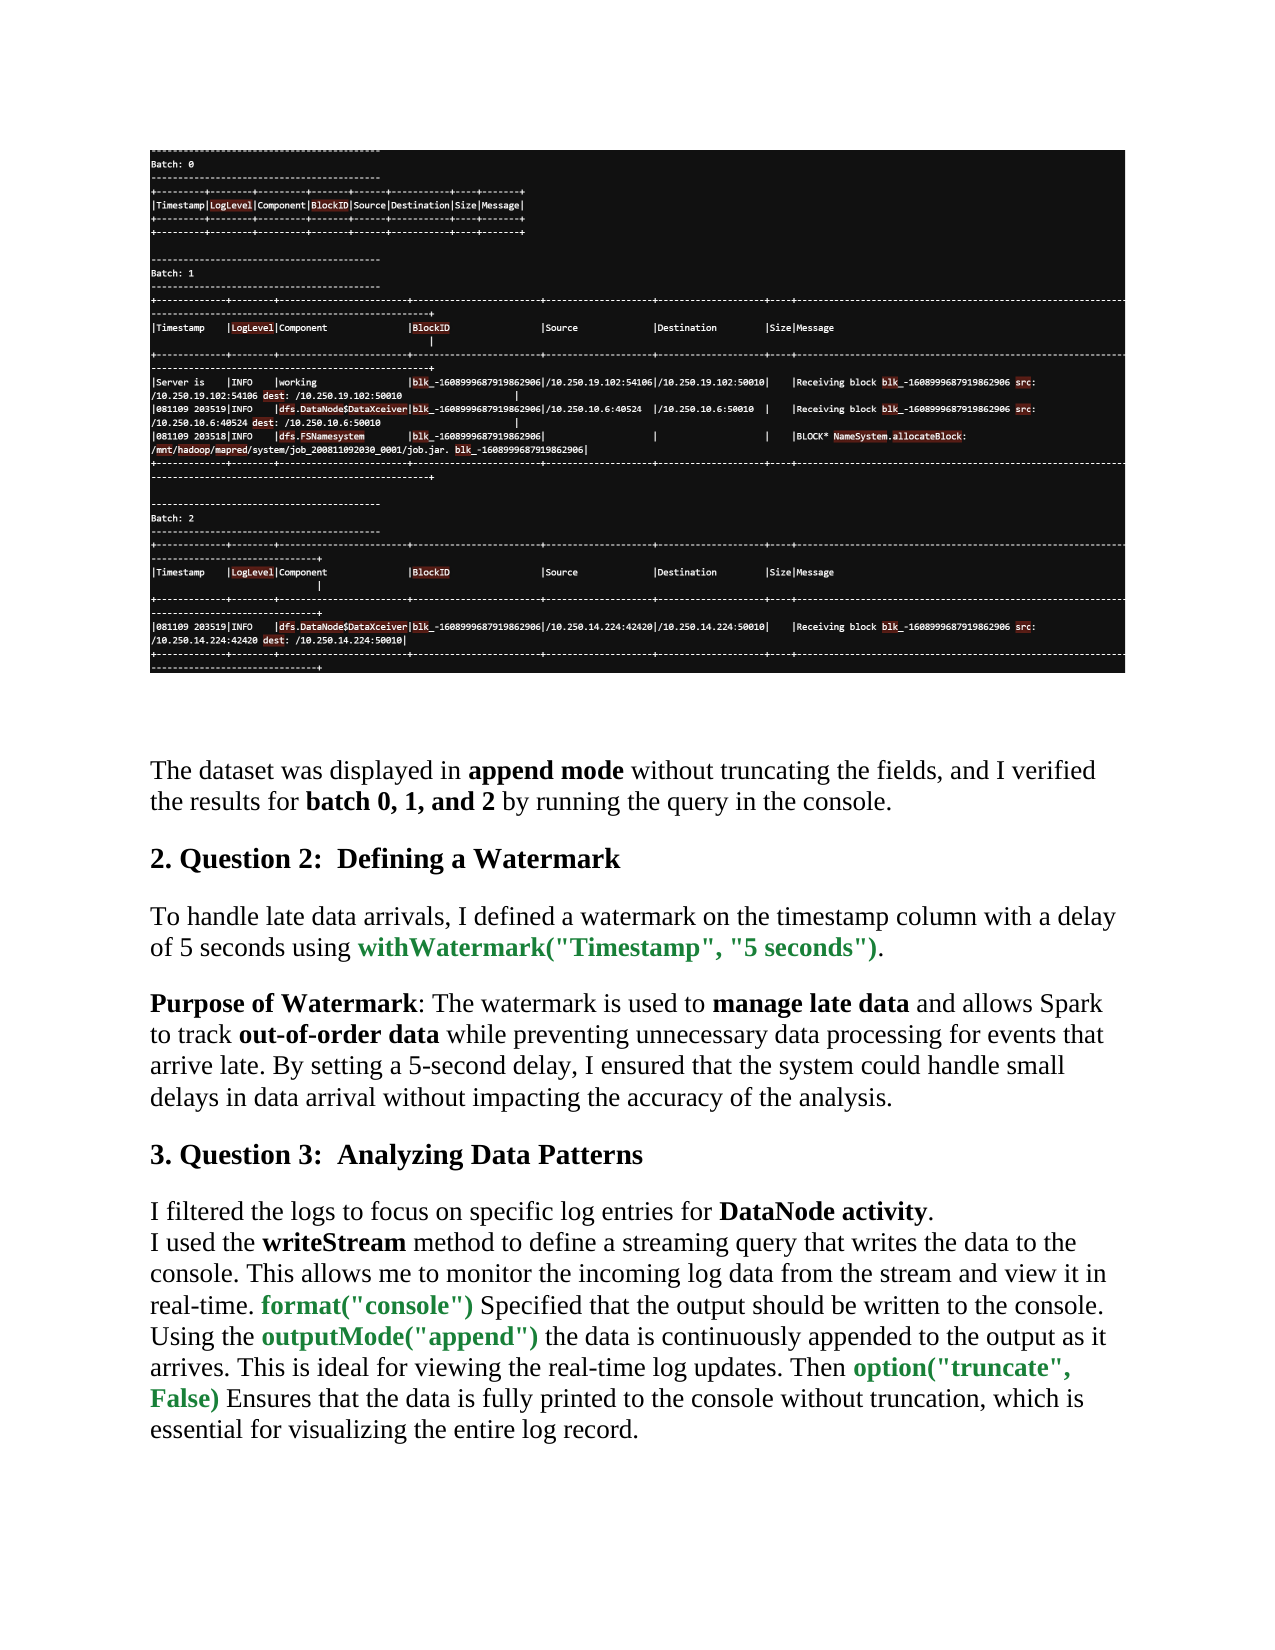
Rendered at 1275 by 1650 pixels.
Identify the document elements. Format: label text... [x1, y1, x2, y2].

text 2. Question 2: Defining a Watermark [150, 841, 1125, 875]
picture [150, 150, 1125, 673]
text To handle late data arrivals, I defined a watermark on the timestamp column with a delay of 5 seconds using withWatermark("Timestamp", "5 seconds"). [150, 900, 1125, 962]
text I filtered the logs to focus on specific log entries for DataNode activity. I used the writeStream method to define a streaming query that writes the data to the console. This allows me to monitor the incoming log data from the stream and view it in real-time. format("console") Specified that the output should be written to the console. Using the outputMode("append") the data is continuously appended to the output as it arrives. This is ideal for viewing the real-time log updates. Then option("truncate", False) Ensures that the data is fully printed to the console without truncation, which is essential for visualizing the entire log record. [150, 1195, 1125, 1444]
text The dataset was displayed in append mode without truncating the fields, and I verified the results for batch 0, 1, and 2 by running the query in the console. [150, 754, 1125, 816]
text Purpose of Watermark: The watermark is used to manage late data and allows Spark to track out-of-order data while preventing unnecessary data processing for events that arrive late. By setting a 5-second delay, I ensured that the system could handle small delays in data arrival without impacting the accuracy of the analysis. [150, 987, 1125, 1112]
text 3. Question 3: Analyzing Data Patterns [150, 1137, 1125, 1170]
